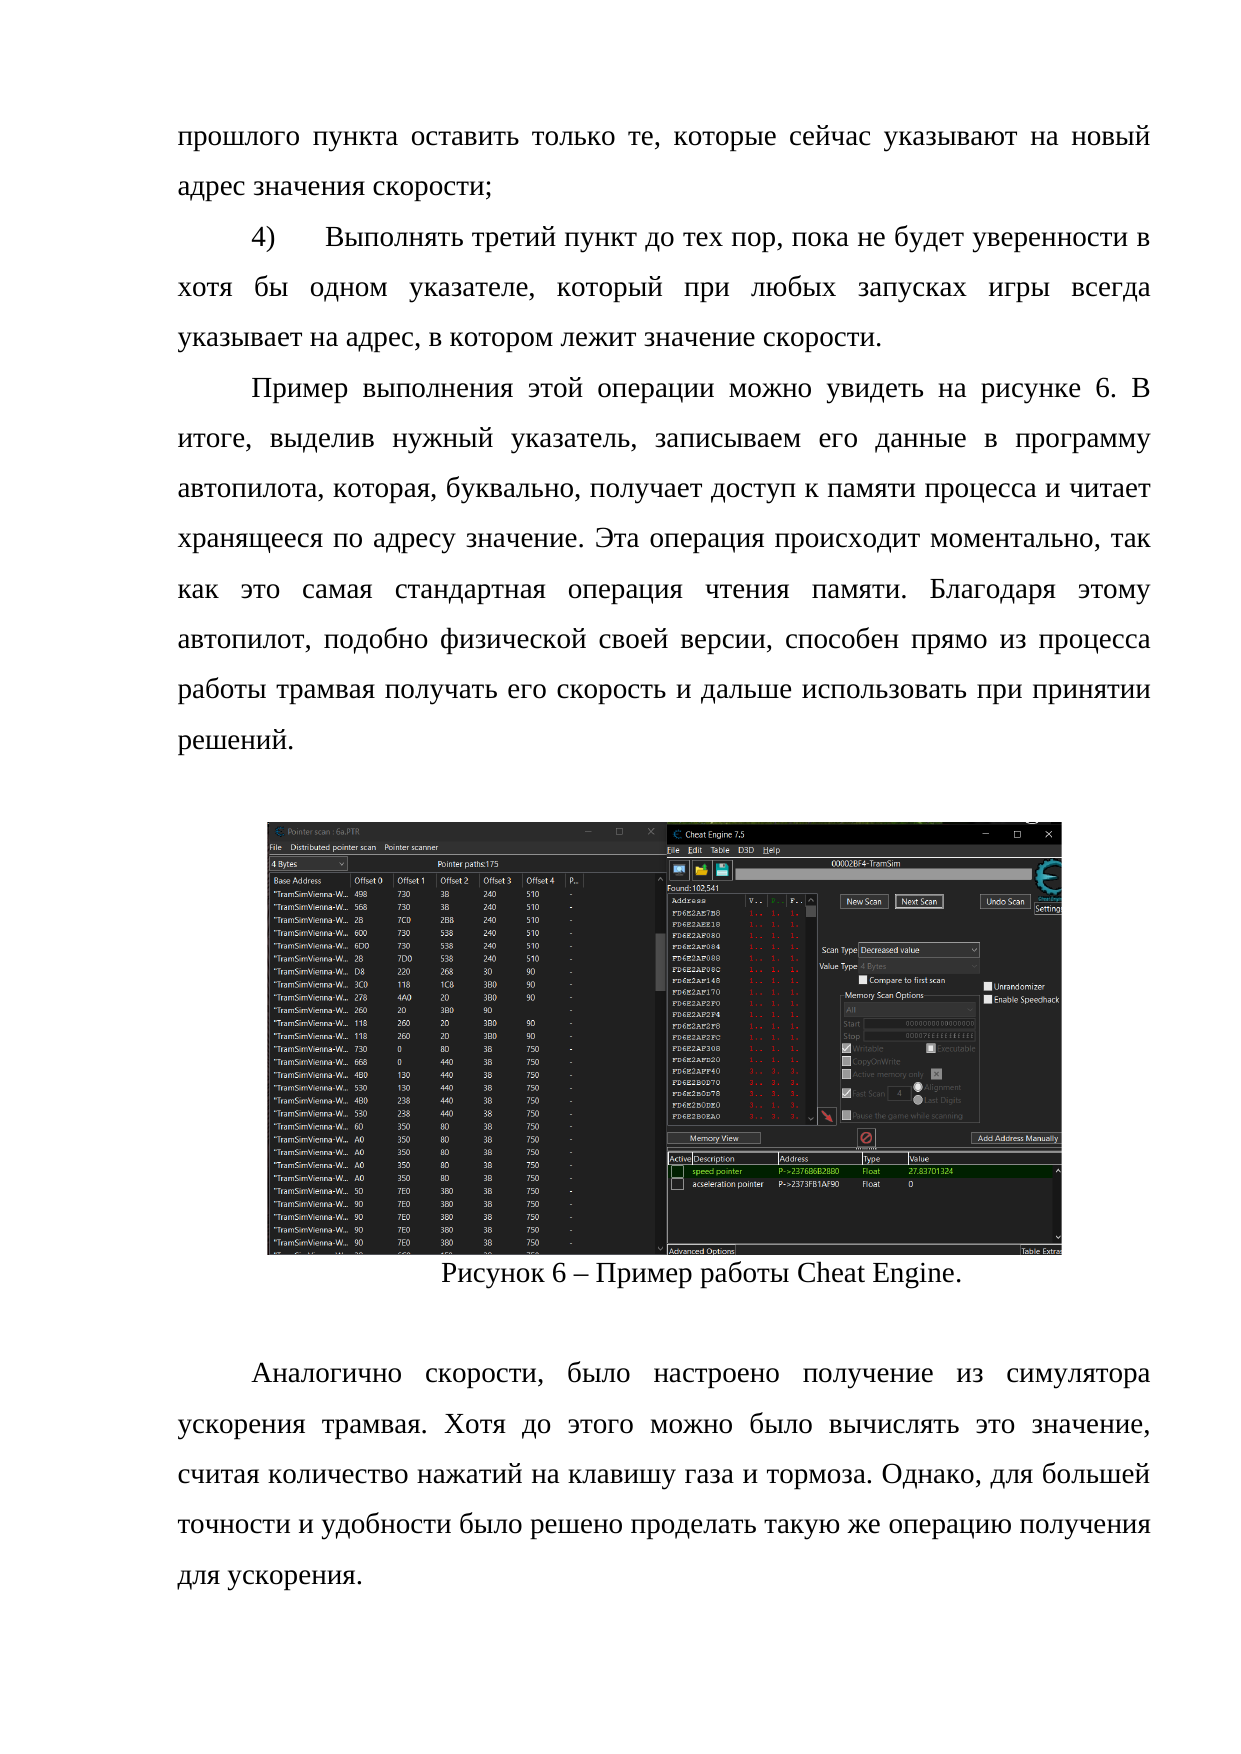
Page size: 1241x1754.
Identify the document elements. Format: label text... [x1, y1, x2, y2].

list Выполнять третий пункт до тех пор, пока не будет уверенности в хотя бы одном указателе, который при любых запусках игры всегда указывает на адрес, в котором лежит значение скорости. [177, 219, 1152, 353]
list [177, 118, 1152, 202]
text Аналогично скорости, было настроено получение из симулятора ускорения трамвая. Хотя до этого можно было вычислять это значение, считая количество нажатий на клавишу газа и тормоза. Однако, для большей точности и удобности было решено проделать такую же операцию получения для ускорения. [177, 1356, 1152, 1590]
text Рисунок 6 – Пример работы Cheat Engine. [177, 1255, 1152, 1288]
picture [267, 822, 1062, 1255]
text Пример выполнения этой операции можно увидеть на рисунке 6. В итоге, выделив нужный указатель, записываем его данные в программу автопилота, которая, буквально, получает доступ к памяти процесса и читает хранящееся по адресу значение. Эта операция происходит моментально, так как это самая стандартная операция чтения памяти. Благодаря этому автопилот, подобно физической своей версии, способен прямо из процесса работы трамвая получать его скорость и дальше использовать при принятии решений. [177, 370, 1152, 755]
